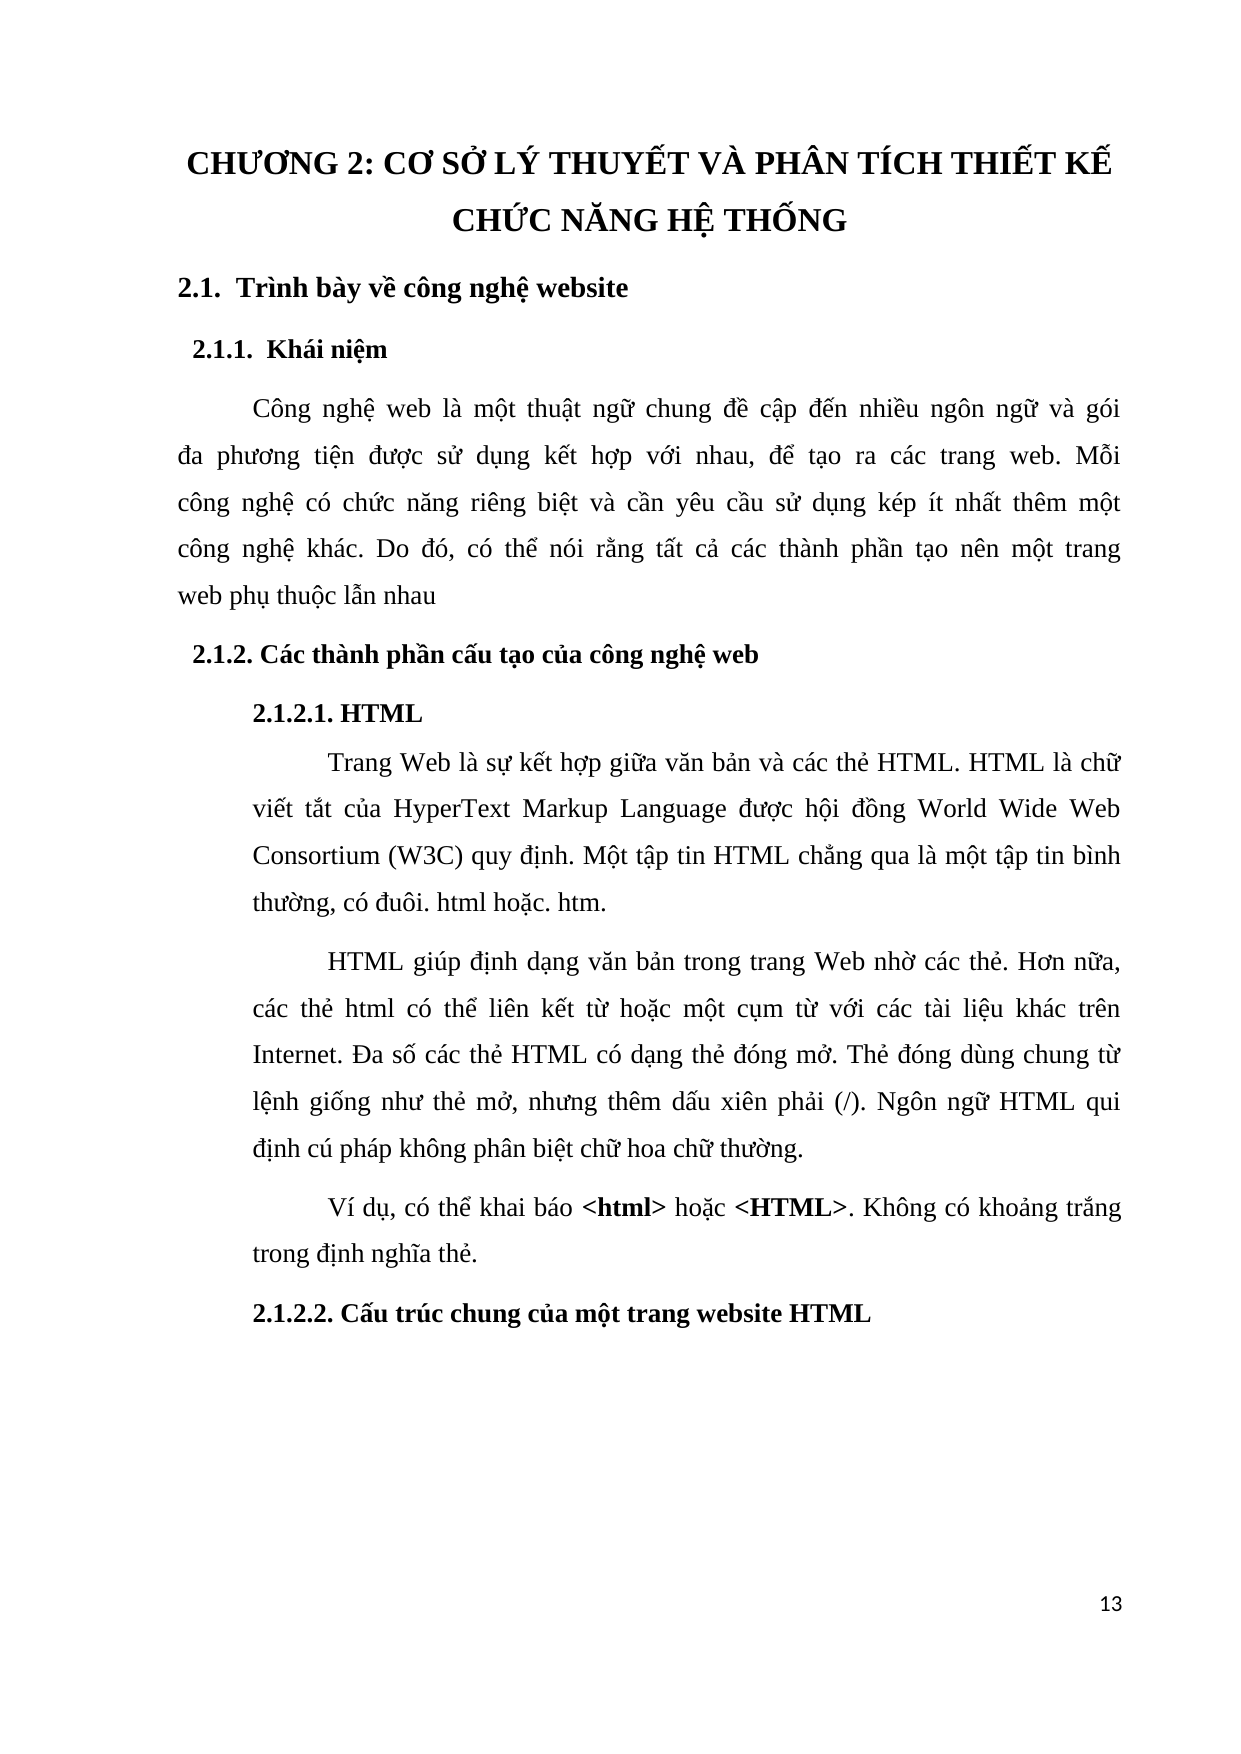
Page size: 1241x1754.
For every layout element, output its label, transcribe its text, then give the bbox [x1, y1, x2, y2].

text Ví dụ, có thể khai báo <html> hoặc <HTML>. Không có khoảng trắng trong định nghĩa thẻ. [252, 1191, 1122, 1269]
text HTML giúp định dạng văn bản trong trang Web nhờ các thẻ. Hơn nữa, các thẻ html có thể liên kết từ hoặc một cụm từ với các tài liệu khác trên Internet. Đa số các thẻ HTML có dạng thẻ đóng mở. Thẻ đóng dùng chung từ lệnh giống như thẻ mở, nhưng thêm dấu xiên phải (/). Ngôn ngữ HTML qui định cú pháp không phân biệt chữ hoa chữ thường. [252, 945, 1122, 1163]
subtitle 2.1.1. Khái niệm [177, 333, 1122, 364]
subtitle 2.1. Trình bày về công nghệ website [177, 271, 1122, 304]
text 2.1.2.1. HTML [177, 698, 1122, 729]
text Trang Web là sự kết hợp giữa văn bản và các thẻ HTML. HTML là chữ viết tắt của HyperText Markup Language được hội đồng World Wide Web Consortium (W3C) quy định. Một tập tin HTML chẳng qua là một tập tin bình thường, có đuôi. html hoặc. htm. [252, 746, 1122, 917]
subtitle CHƯƠNG 2: CƠ SỞ LÝ THUYẾT VÀ PHÂN TÍCH THIẾT KẾ CHỨC NĂNG HỆ THỐNG [177, 143, 1122, 239]
text 2.1.2.2. Cấu trúc chung của một trang website HTML [177, 1297, 1122, 1328]
text Công nghệ web là một thuật ngữ chung đề cập đến nhiều ngôn ngữ và gói đa phương tiện được sử dụng kết hợp với nhau, để tạo ra các trang web. Mỗi công nghệ có chức năng riêng biệt và cần yêu cầu sử dụng kép ít nhất thêm một công nghệ khác. Do đó, có thể nói rằng tất cả các thành phần tạo nên một trang web phụ thuộc lẫn nhau [177, 393, 1122, 610]
subtitle 2.1.2. Các thành phần cấu tạo của công nghệ web [177, 638, 1122, 669]
